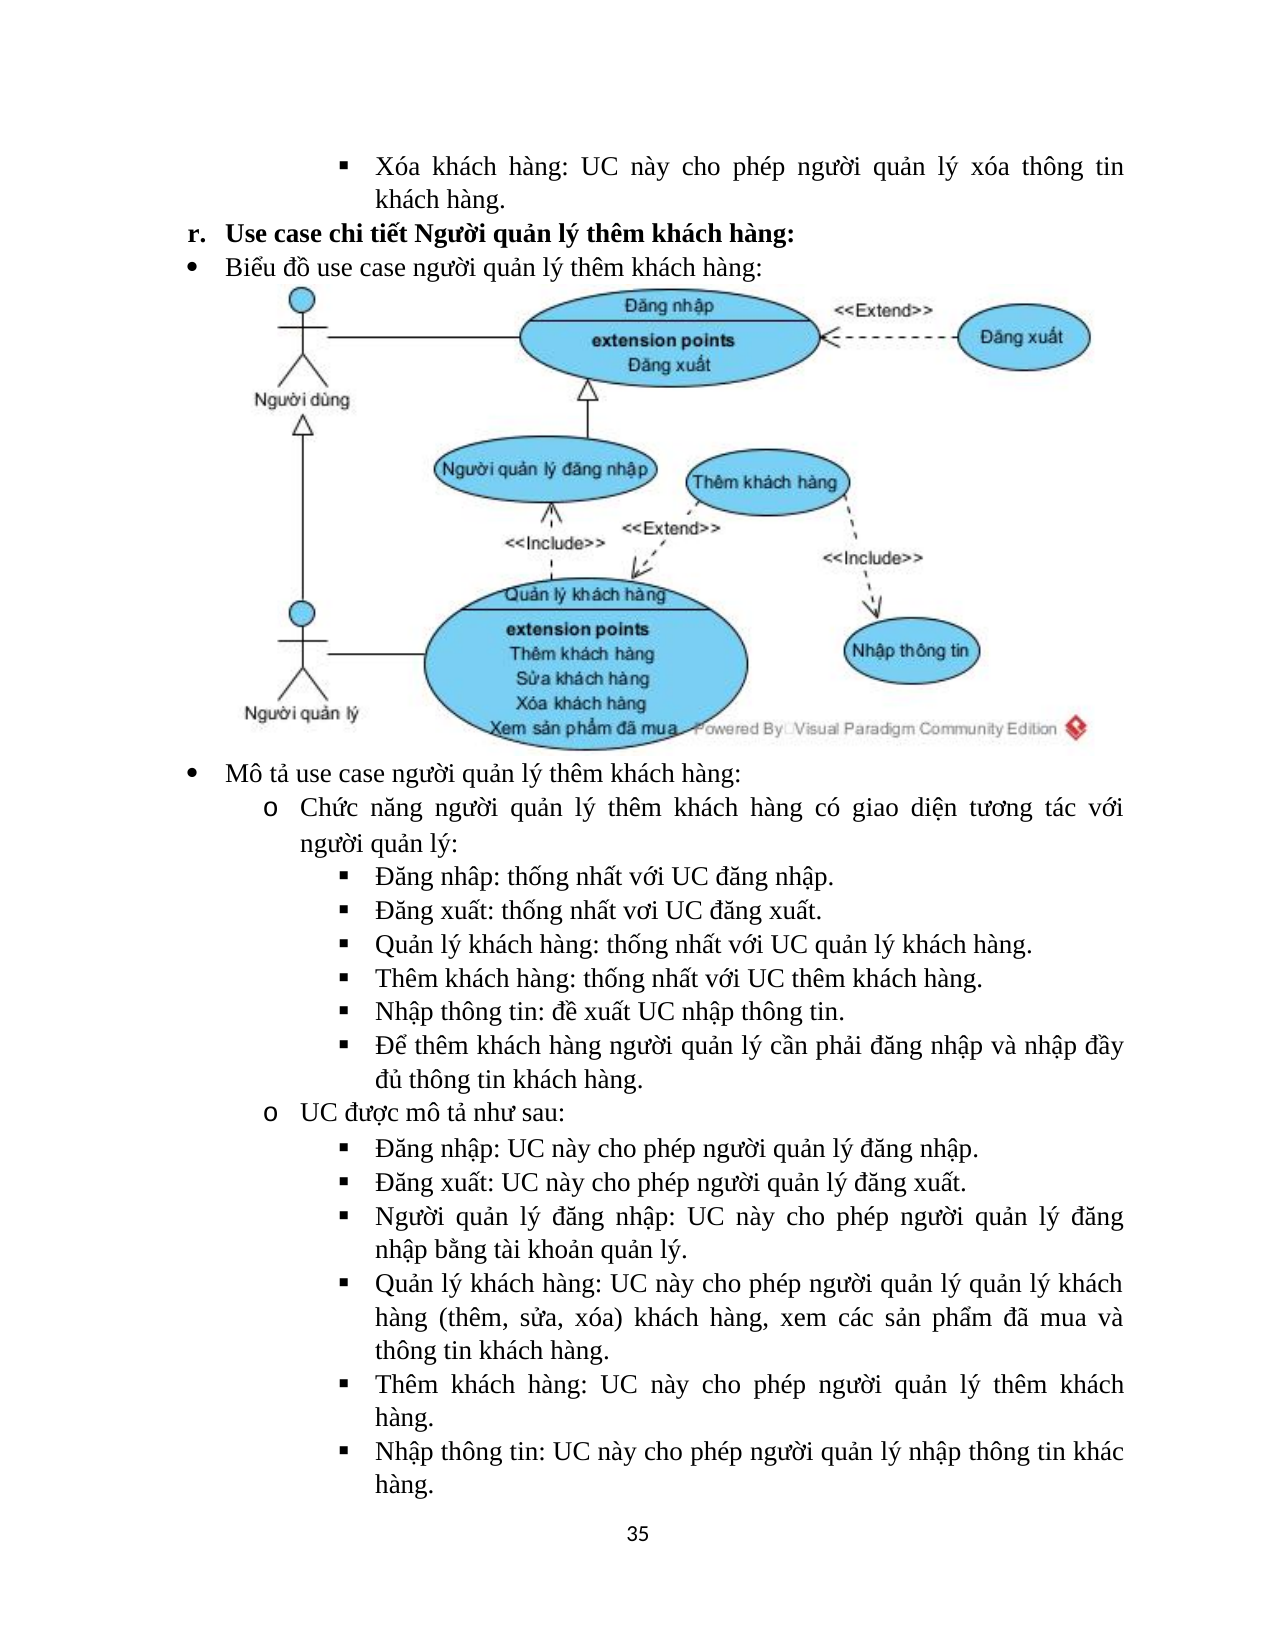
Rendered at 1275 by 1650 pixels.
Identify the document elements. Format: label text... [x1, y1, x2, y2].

list Nhập thông tin: đề xuất UC nhập thông tin. [337, 995, 1125, 1027]
list Để thêm khách hàng người quản lý cần phải đăng nhập và nhập đầy đủ thông tin khách hàng. [337, 1029, 1125, 1094]
list Đăng nhập: UC này cho phép người quản lý đăng nhập. [337, 1132, 1125, 1164]
list Xóa khách hàng: UC này cho phép người quản lý xóa thông tin khách hàng. [337, 150, 1125, 215]
list Biểu đồ use case người quản lý thêm khách hàng: [187, 251, 1125, 282]
list Đăng xuất: UC này cho phép người quản lý đăng xuất. [337, 1166, 1125, 1197]
list Đăng nhâp: thống nhất với UC đăng nhập. [337, 860, 1125, 892]
list Nhập thông tin: UC này cho phép người quản lý nhập thông tin khác hàng. [337, 1435, 1125, 1500]
list Thêm khách hàng: UC này cho phép người quản lý thêm khách hàng. [337, 1368, 1125, 1433]
list Quản lý khách hàng: UC này cho phép người quản lý quản lý khách hàng (thêm, sửa, xóa) khách hàng, xem các sản phẩm đã mua và thông tin khách hàng. [337, 1267, 1125, 1365]
list Thêm khách hàng: thống nhất với UC thêm khách hàng. [337, 962, 1125, 993]
list Người quản lý đăng nhập: UC này cho phép người quản lý đăng nhập bằng tài khoản quản lý. [337, 1200, 1125, 1265]
list Chức năng người quản lý thêm khách hàng có giao diện tương tác với người quản lý: [262, 791, 1125, 858]
list UC được mô tả như sau: [262, 1096, 1125, 1130]
list Use case chi tiết Người quản lý thêm khách hàng: [187, 217, 1125, 248]
list Mô tả use case người quản lý thêm khách hàng: [187, 757, 1125, 788]
list Đăng xuất: thống nhất vơi UC đăng xuất. [337, 894, 1125, 925]
picture [225, 284, 1096, 756]
list Quản lý khách hàng: thống nhất với UC quản lý khách hàng. [337, 928, 1125, 959]
